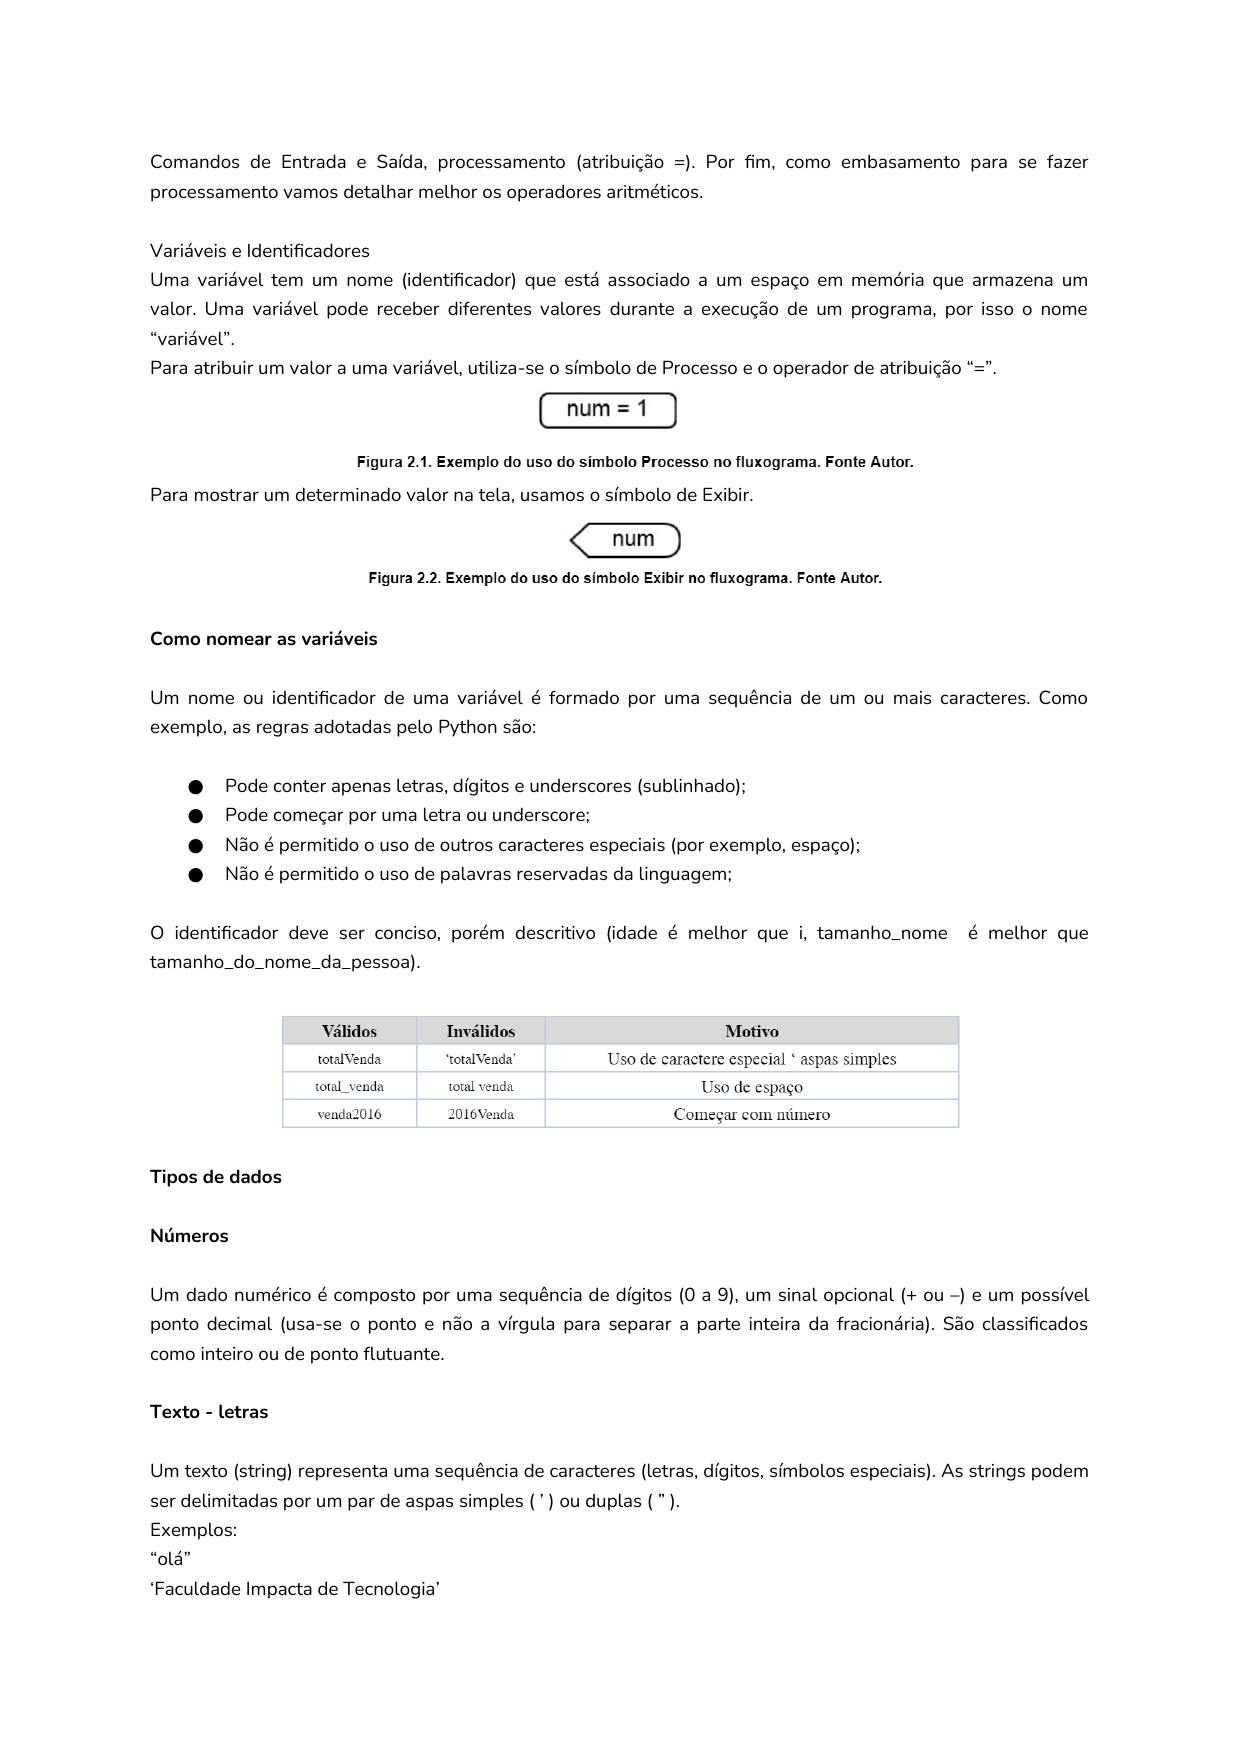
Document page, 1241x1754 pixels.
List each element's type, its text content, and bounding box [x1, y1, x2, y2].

text Variáveis e Identificadores [150, 238, 1090, 264]
subtitle Tipos de dados [150, 1165, 1090, 1191]
text Um nome ou identificador de uma variável é formado por uma sequência de um ou mais caracteres. Como exemplo, as regras adotadas pelo Python são: [150, 685, 1090, 740]
picture [341, 511, 900, 594]
text Exemplos: [150, 1517, 1090, 1543]
list Pode começar por uma letra ou underscore; [187, 803, 1090, 828]
text Uma variável tem um nome (identificador) que está associado a um espaço em memória que armazena um valor. Uma variável pode receber diferentes valores durante a execução de um programa, por isso o nome “variável”. [150, 267, 1090, 352]
text ‘Faculdade Impacta de Tecnologia’ [150, 1576, 1090, 1602]
subtitle Como nomear as variáveis [150, 626, 1090, 652]
picture [323, 385, 917, 479]
subtitle Números [150, 1224, 1090, 1249]
text O identificador deve ser conciso, porém descritivo (idade é melhor que i, tamanho_nome é melhor que tamanho_do_nome_da_pessoa). [150, 920, 1090, 975]
text Para atribuir um valor a uma variável, utiliza-se o símbolo de Processo e o operador de atribuição “=”. [150, 356, 1090, 381]
list Não é permitido o uso de palavras reservadas da linguagem; [187, 861, 1090, 887]
list Pode conter apenas letras, dígitos e underscores (sublinhado); [187, 773, 1090, 799]
list Não é permitido o uso de outros caracteres especiais (por exemplo, espaço); [187, 832, 1090, 858]
text Para mostrar um determinado valor na tela, usamos o símbolo de Exibir. [150, 482, 1090, 508]
text “olá” [150, 1547, 1090, 1572]
text Um dado numérico é composto por uma sequência de dígitos (0 a 9), um sinal opcional (+ ou –) e um possível ponto decimal (usa-se o ponto e não a vírgula para separar a parte inteira da fracionária). São classificados como inteiro ou de ponto flutuante. [150, 1282, 1090, 1367]
text Um texto (string) representa uma sequência de caracteres (letras, dígitos, símbolos especiais). As strings podem ser delimitadas por um par de aspas simples ( ’ ) ou duplas ( ” ). [150, 1459, 1090, 1514]
picture [275, 1008, 965, 1132]
subtitle Texto - letras [150, 1400, 1090, 1426]
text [150, 150, 1090, 205]
